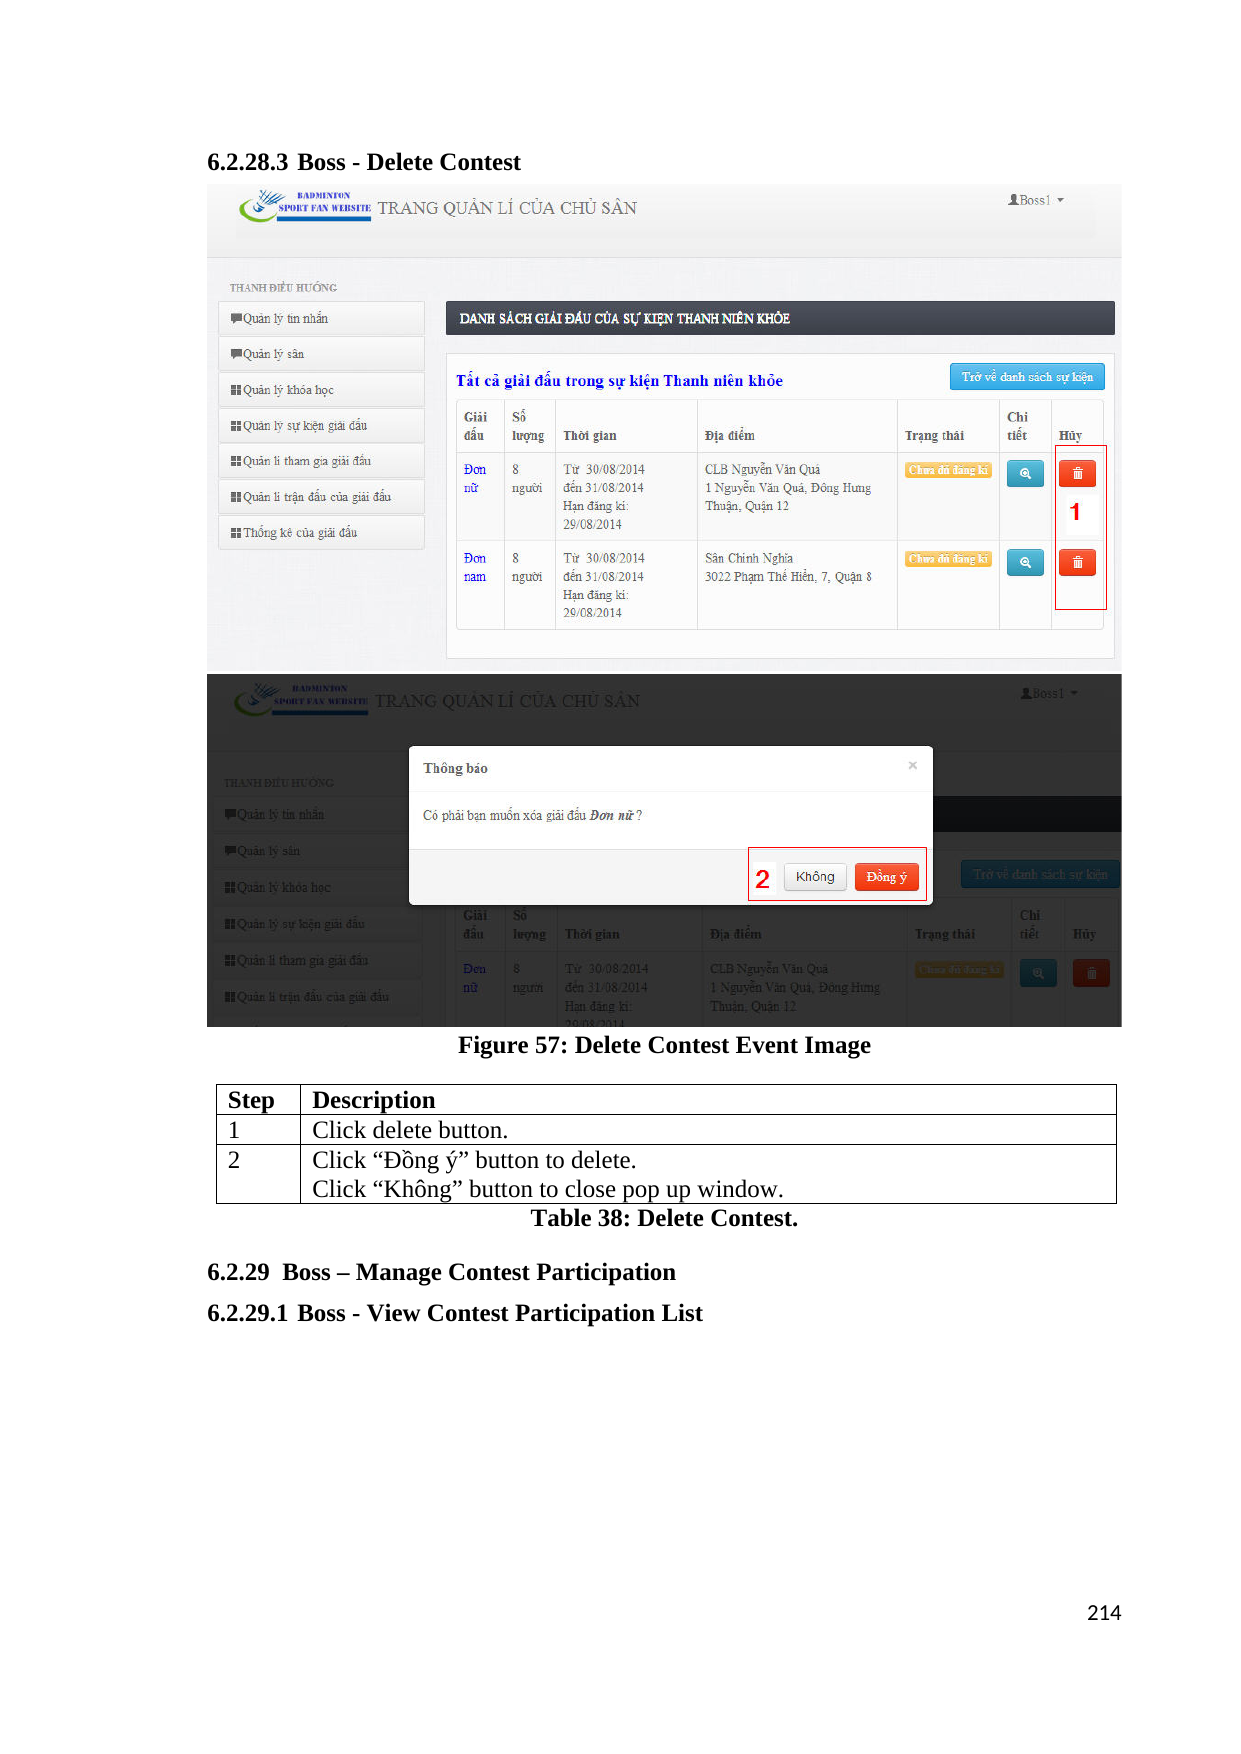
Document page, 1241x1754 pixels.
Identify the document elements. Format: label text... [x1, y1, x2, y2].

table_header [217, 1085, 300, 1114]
subtitle Boss – Manage Contest Participation [207, 1257, 1122, 1286]
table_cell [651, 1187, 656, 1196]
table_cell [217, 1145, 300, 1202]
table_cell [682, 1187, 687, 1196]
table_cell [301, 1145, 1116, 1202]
subtitle Boss - Delete Contest [207, 147, 1122, 176]
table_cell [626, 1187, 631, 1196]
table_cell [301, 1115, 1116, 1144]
subtitle Boss - View Contest Participation List [207, 1298, 1122, 1327]
picture [207, 674, 1122, 1027]
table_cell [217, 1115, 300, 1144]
picture [207, 184, 1122, 671]
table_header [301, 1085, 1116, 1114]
